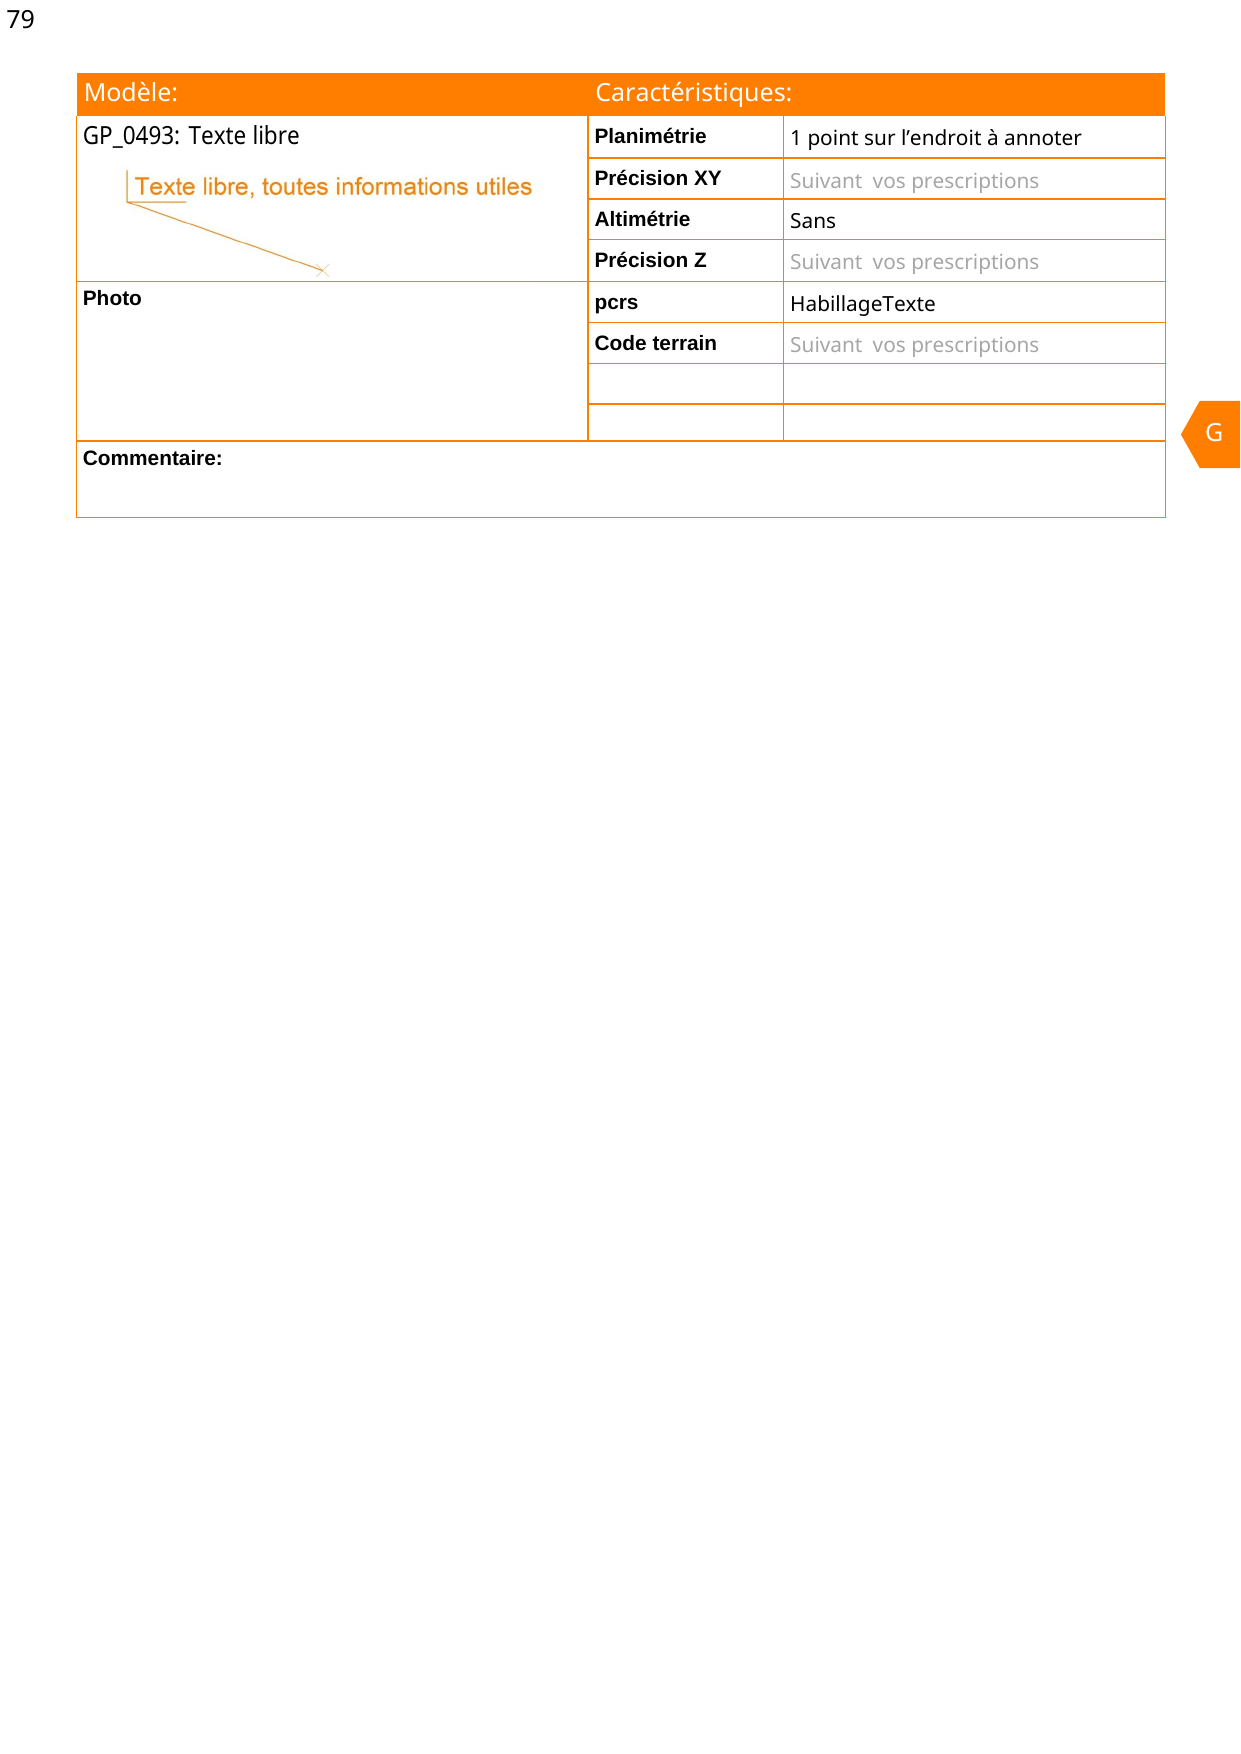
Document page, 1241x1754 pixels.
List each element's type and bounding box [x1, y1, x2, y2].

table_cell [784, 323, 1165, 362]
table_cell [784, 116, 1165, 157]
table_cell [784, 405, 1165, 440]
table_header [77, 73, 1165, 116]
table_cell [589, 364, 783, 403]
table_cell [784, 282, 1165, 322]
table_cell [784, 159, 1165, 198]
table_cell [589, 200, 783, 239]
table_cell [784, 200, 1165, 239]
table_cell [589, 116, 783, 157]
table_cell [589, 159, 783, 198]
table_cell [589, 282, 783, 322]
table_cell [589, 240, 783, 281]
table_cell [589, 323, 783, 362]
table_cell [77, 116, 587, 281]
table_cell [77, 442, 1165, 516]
picture [122, 166, 537, 281]
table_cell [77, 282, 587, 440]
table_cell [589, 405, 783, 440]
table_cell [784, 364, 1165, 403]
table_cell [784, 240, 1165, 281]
